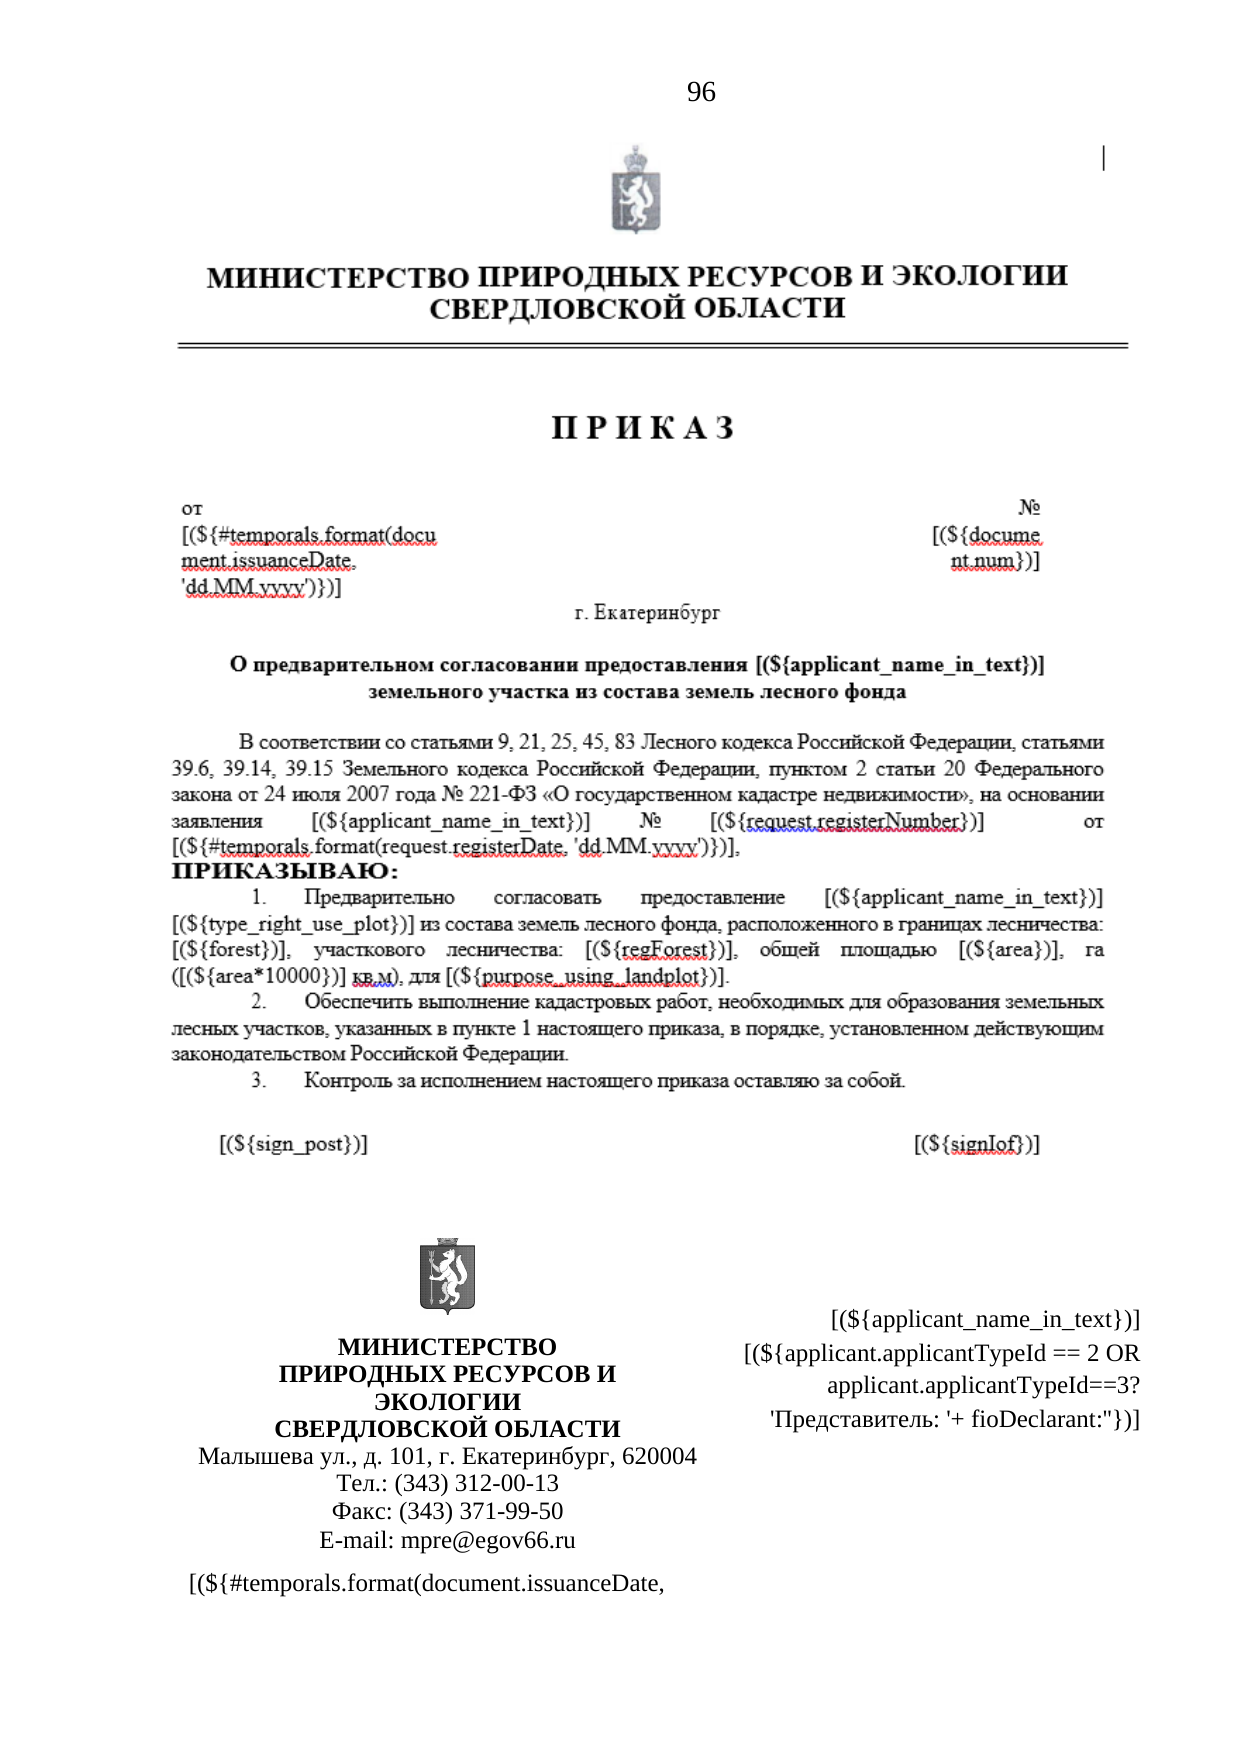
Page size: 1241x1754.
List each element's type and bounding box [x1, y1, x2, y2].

picture [162, 140, 1137, 1179]
table_header [718, 1239, 1152, 1597]
table_header [177, 1239, 717, 1597]
